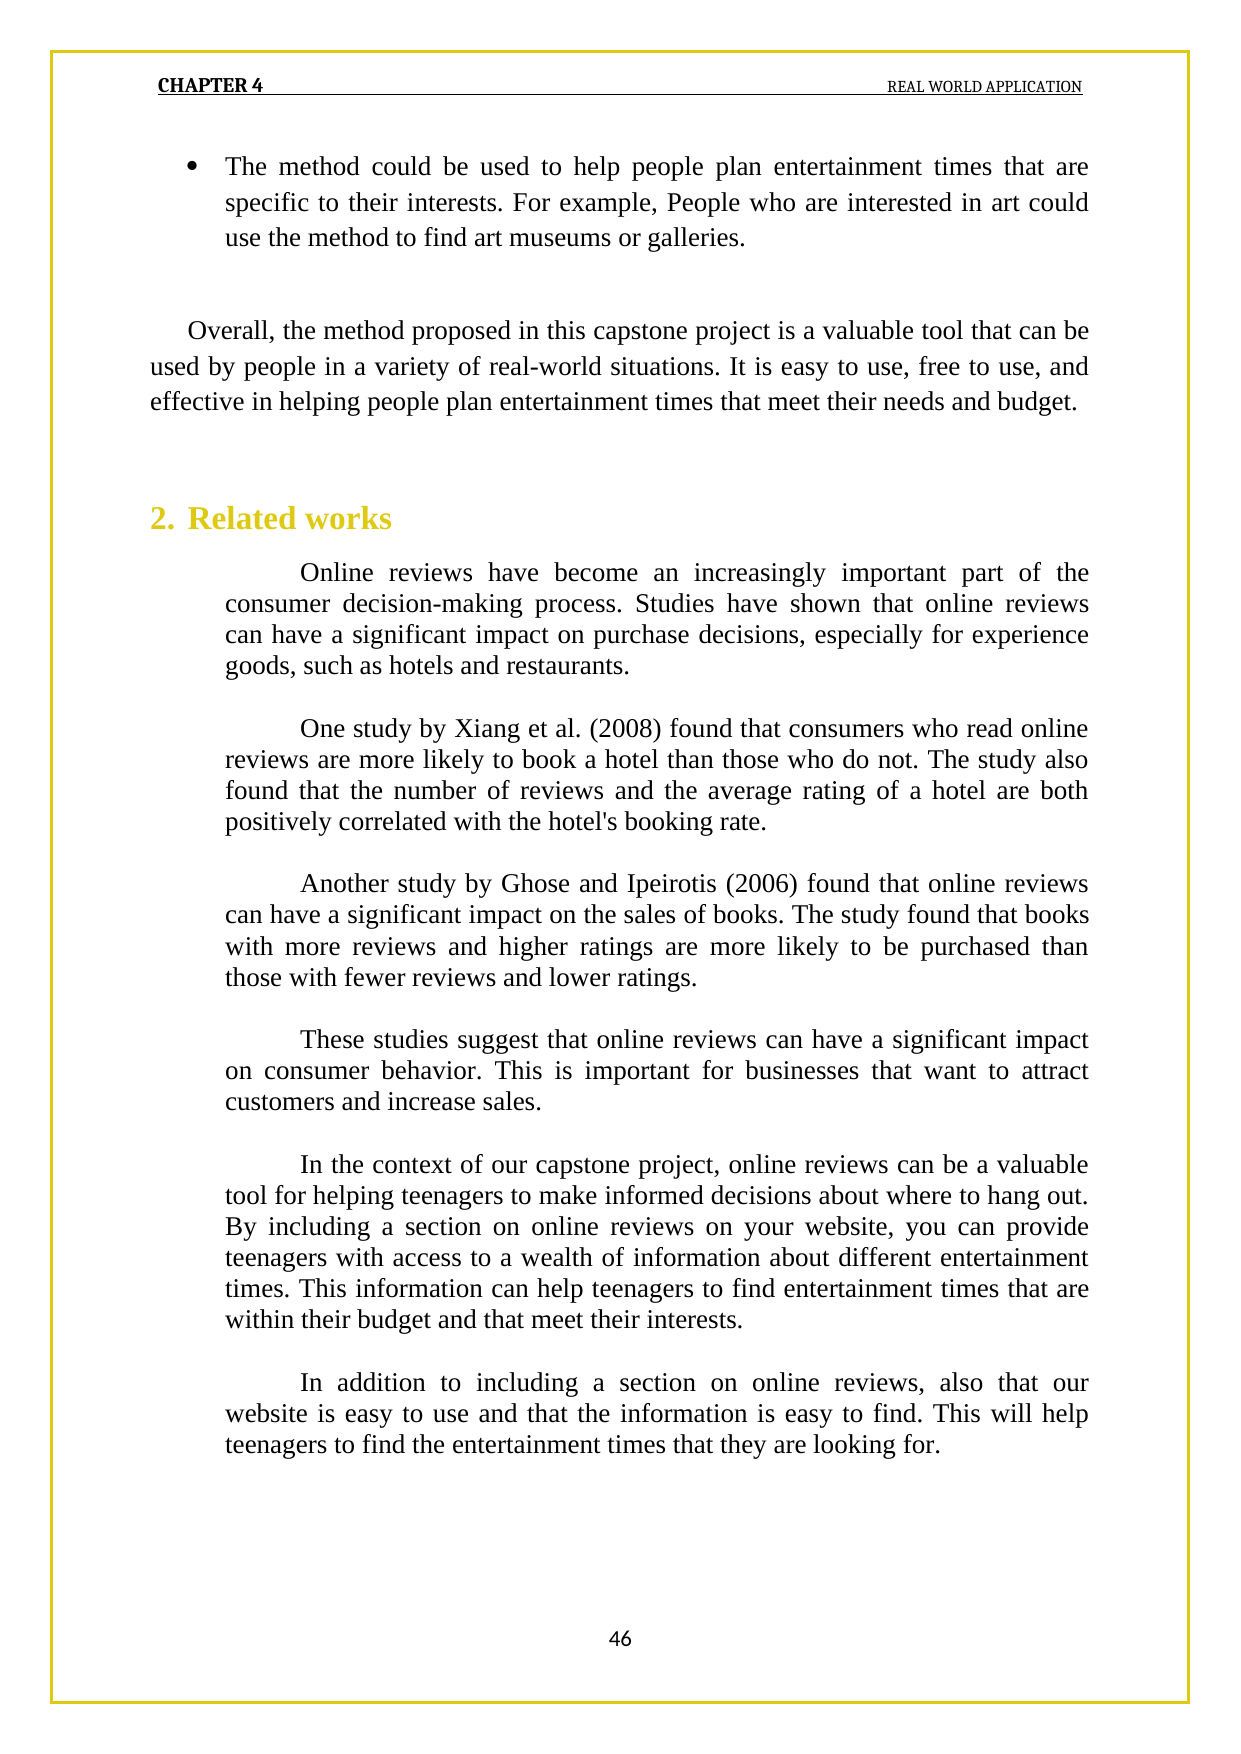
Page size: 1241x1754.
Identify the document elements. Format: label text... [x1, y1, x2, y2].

list One study by Xiang et al. (2008) found that consumers who read online reviews are more likely to book a hotel than those who do not. The study also found that the number of reviews and the average rating of a hotel are both positively correlated with the hotel's booking rate. [225, 712, 1090, 836]
list Another study by Ghose and Ipeirotis (2006) found that online reviews can have a significant impact on the sales of books. The study found that books with more reviews and higher ratings are more likely to be purchased than those with fewer reviews and lower ratings. [225, 867, 1090, 992]
subtitle Related works [150, 498, 1090, 537]
list These studies suggest that online reviews can have a significant impact on consumer behavior. This is important for businesses that want to attract customers and increase sales. [225, 1023, 1090, 1117]
text Overall, the method proposed in this capstone project is a valuable tool that can be used by people in a variety of real-world situations. It is easy to use, free to use, and effective in helping people plan entertainment times that meet their needs and budget. [150, 314, 1090, 416]
list The method could be used to help people plan entertainment times that are specific to their interests. For example, People who are interested in art could use the method to find art museums or galleries. [187, 150, 1090, 253]
list Online reviews have become an increasingly important part of the consumer decision-making process. Studies have shown that online reviews can have a significant impact on purchase decisions, especially for experience goods, such as hotels and restaurants. [225, 556, 1090, 681]
list In addition to including a section on online reviews, also that our website is easy to use and that the information is easy to find. This will help teenagers to find the entertainment times that they are looking for. [225, 1366, 1090, 1459]
list In the context of our capstone project, online reviews can be a valuable tool for helping teenagers to make informed decisions about where to hang out. By including a section on online reviews on your website, you can provide teenagers with access to a wealth of information about different entertainment times. This information can help teenagers to find entertainment times that are within their budget and that meet their interests. [225, 1148, 1090, 1334]
